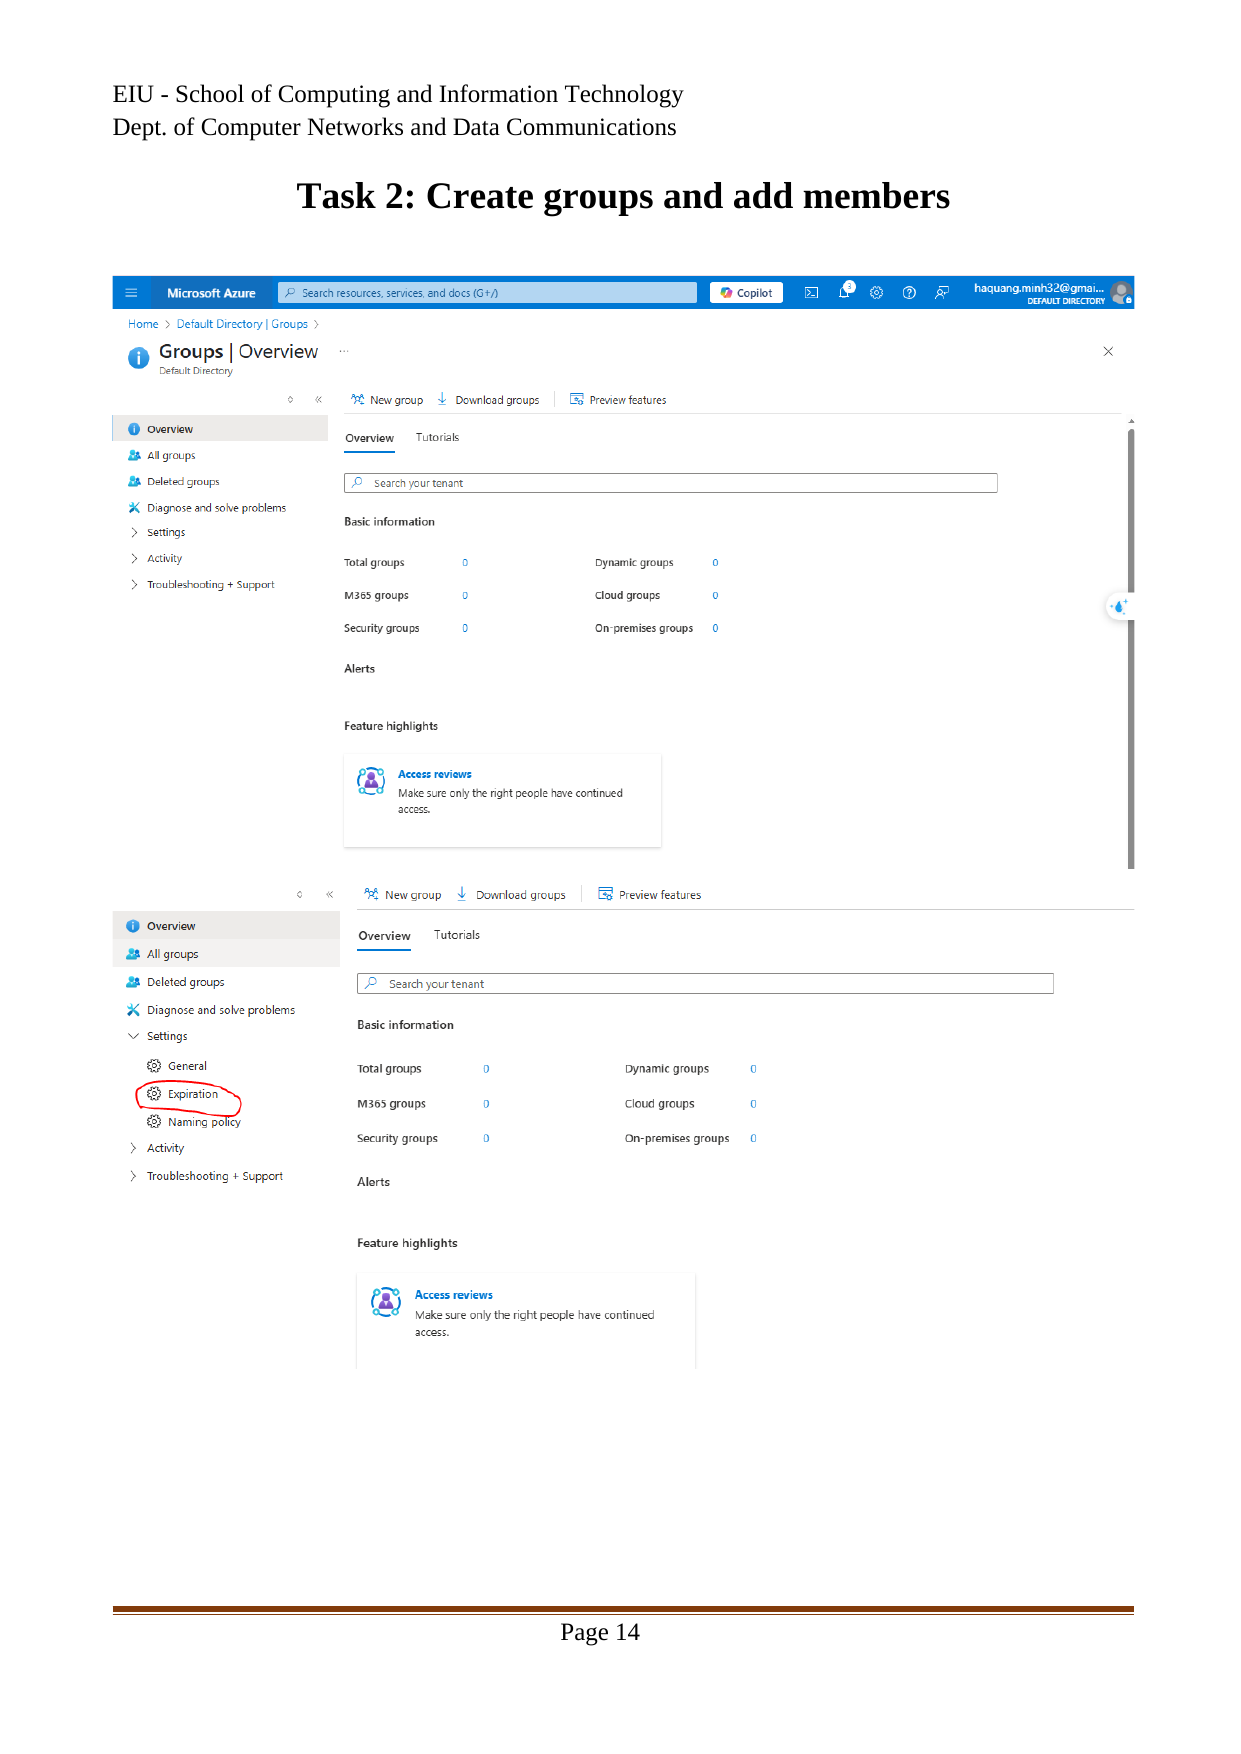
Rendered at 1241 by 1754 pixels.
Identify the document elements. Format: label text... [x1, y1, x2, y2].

picture [112, 275, 1135, 869]
text Task 2: Create groups and add members [112, 174, 1134, 217]
picture [112, 881, 1135, 1369]
